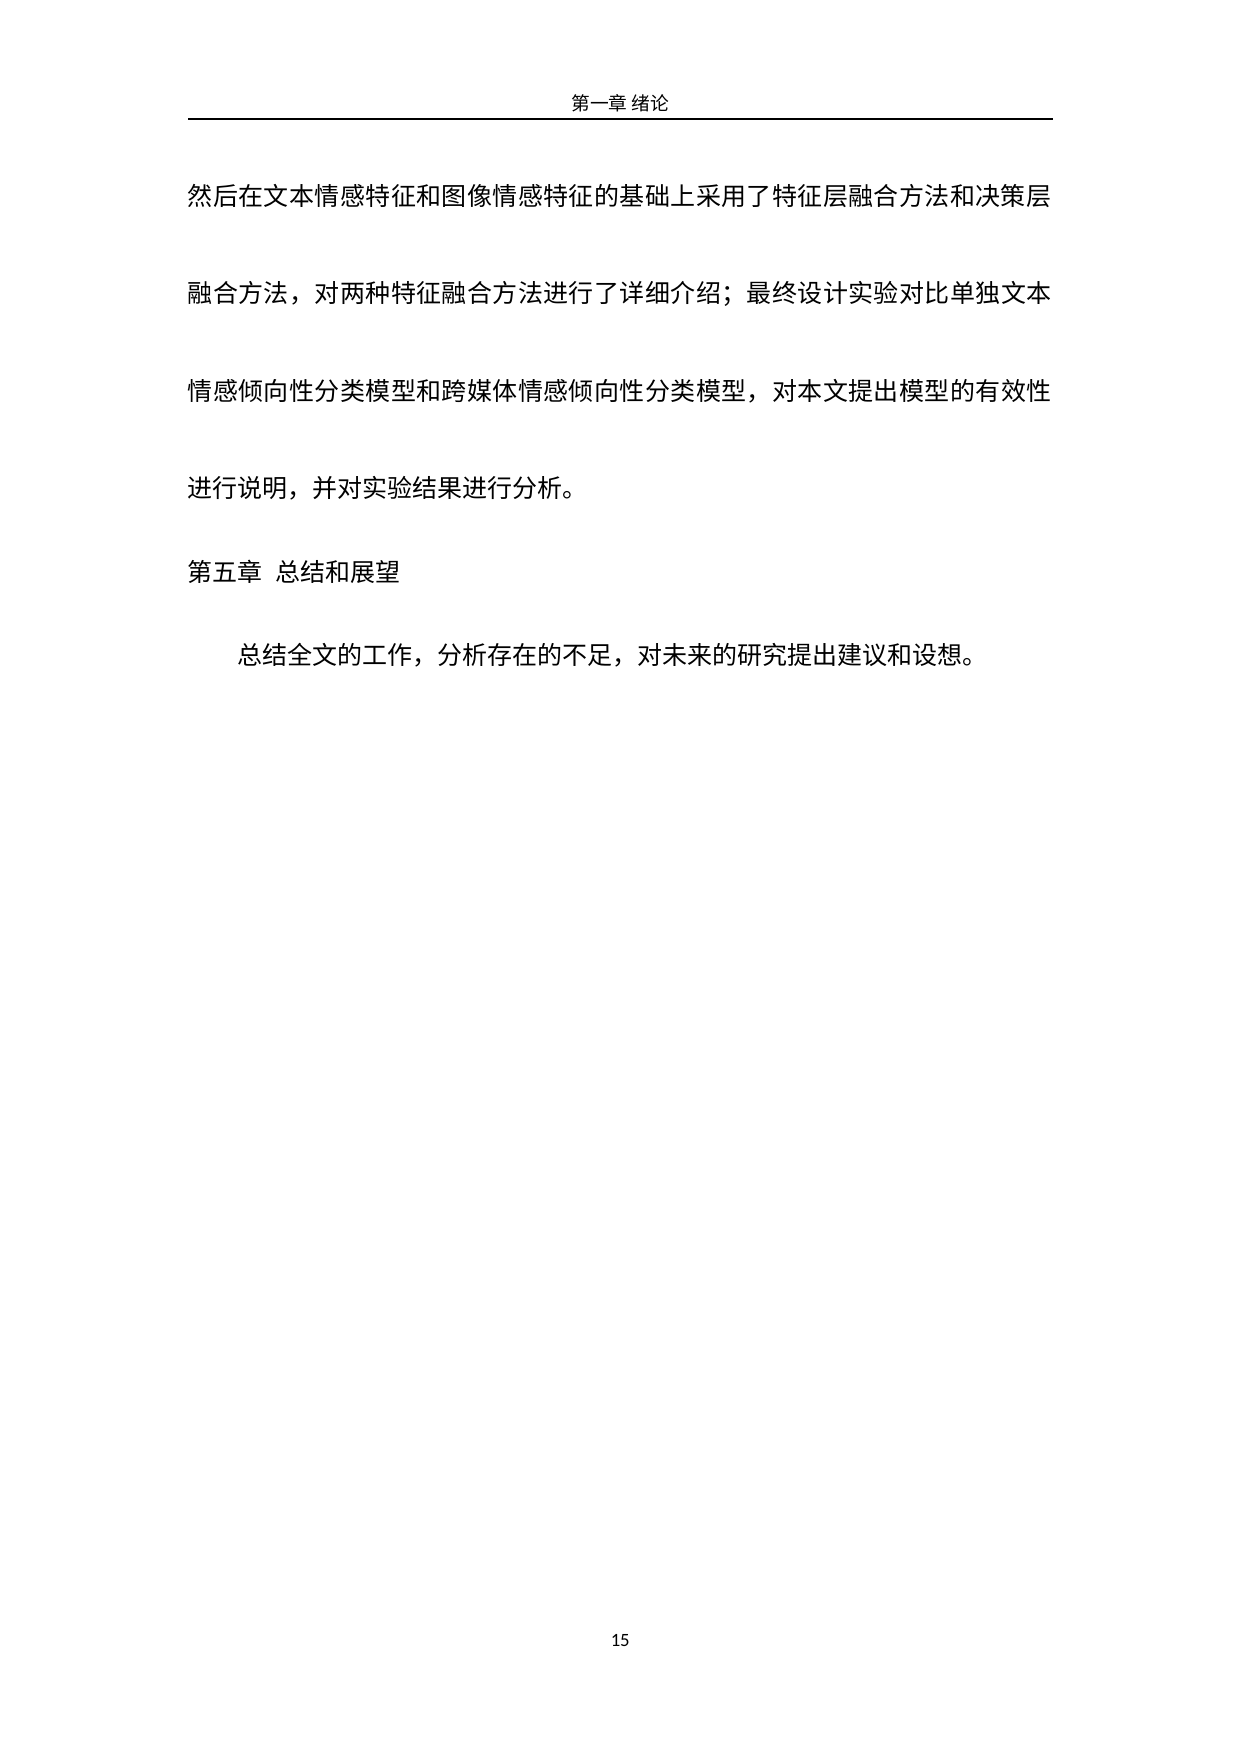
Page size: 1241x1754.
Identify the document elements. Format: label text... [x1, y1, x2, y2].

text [187, 162, 1053, 519]
list 总结和展望 [187, 538, 1053, 603]
text 总结全文的工作，分析存在的不足，对未来的研究提出建议和设想。 [187, 621, 1053, 686]
